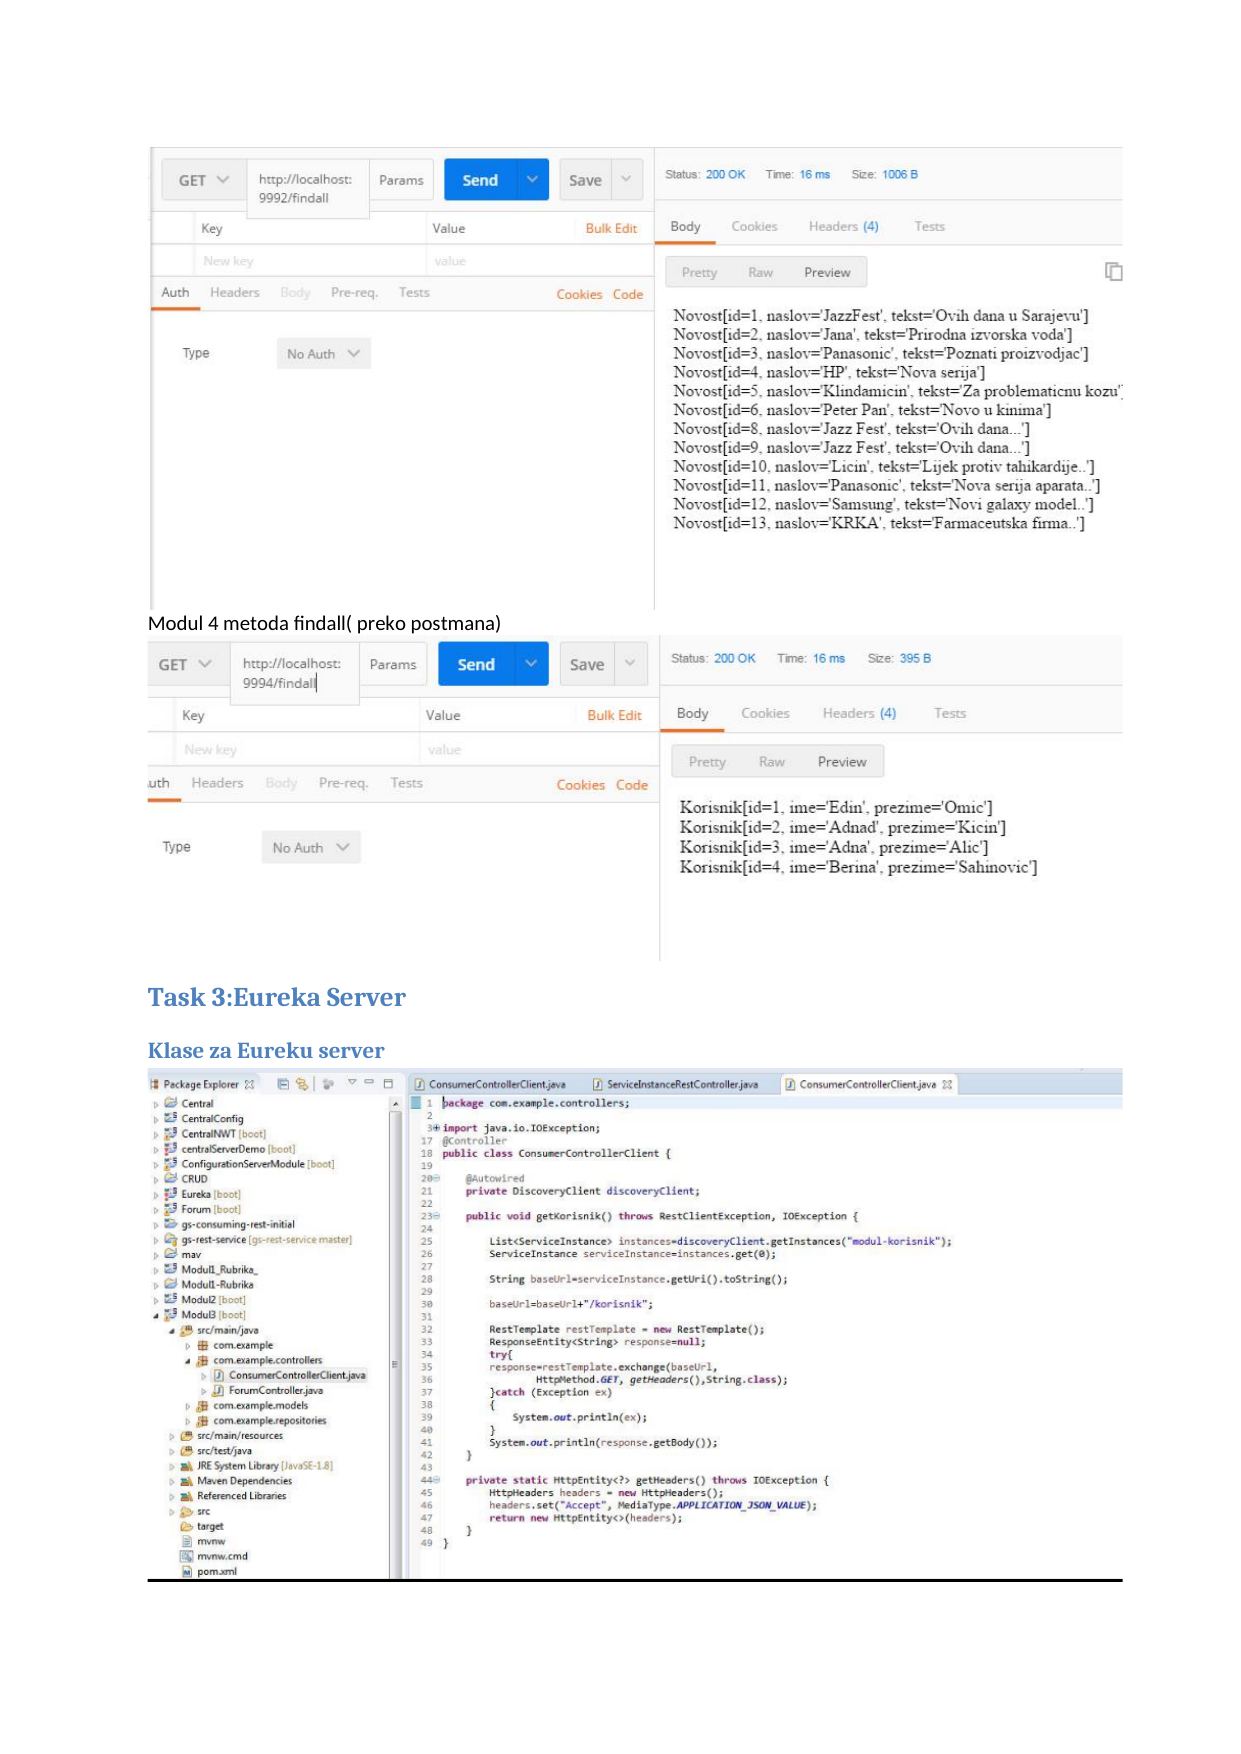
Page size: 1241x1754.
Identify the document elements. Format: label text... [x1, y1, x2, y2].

picture [147, 1068, 1123, 1582]
subtitle Task 3:Eureka Server [148, 982, 1093, 1013]
picture [147, 147, 1123, 610]
subtitle Klase za Eureku server [148, 1038, 1093, 1064]
picture [147, 635, 1123, 961]
text Modul 4 metoda findall( preko postmana) [148, 610, 1093, 635]
